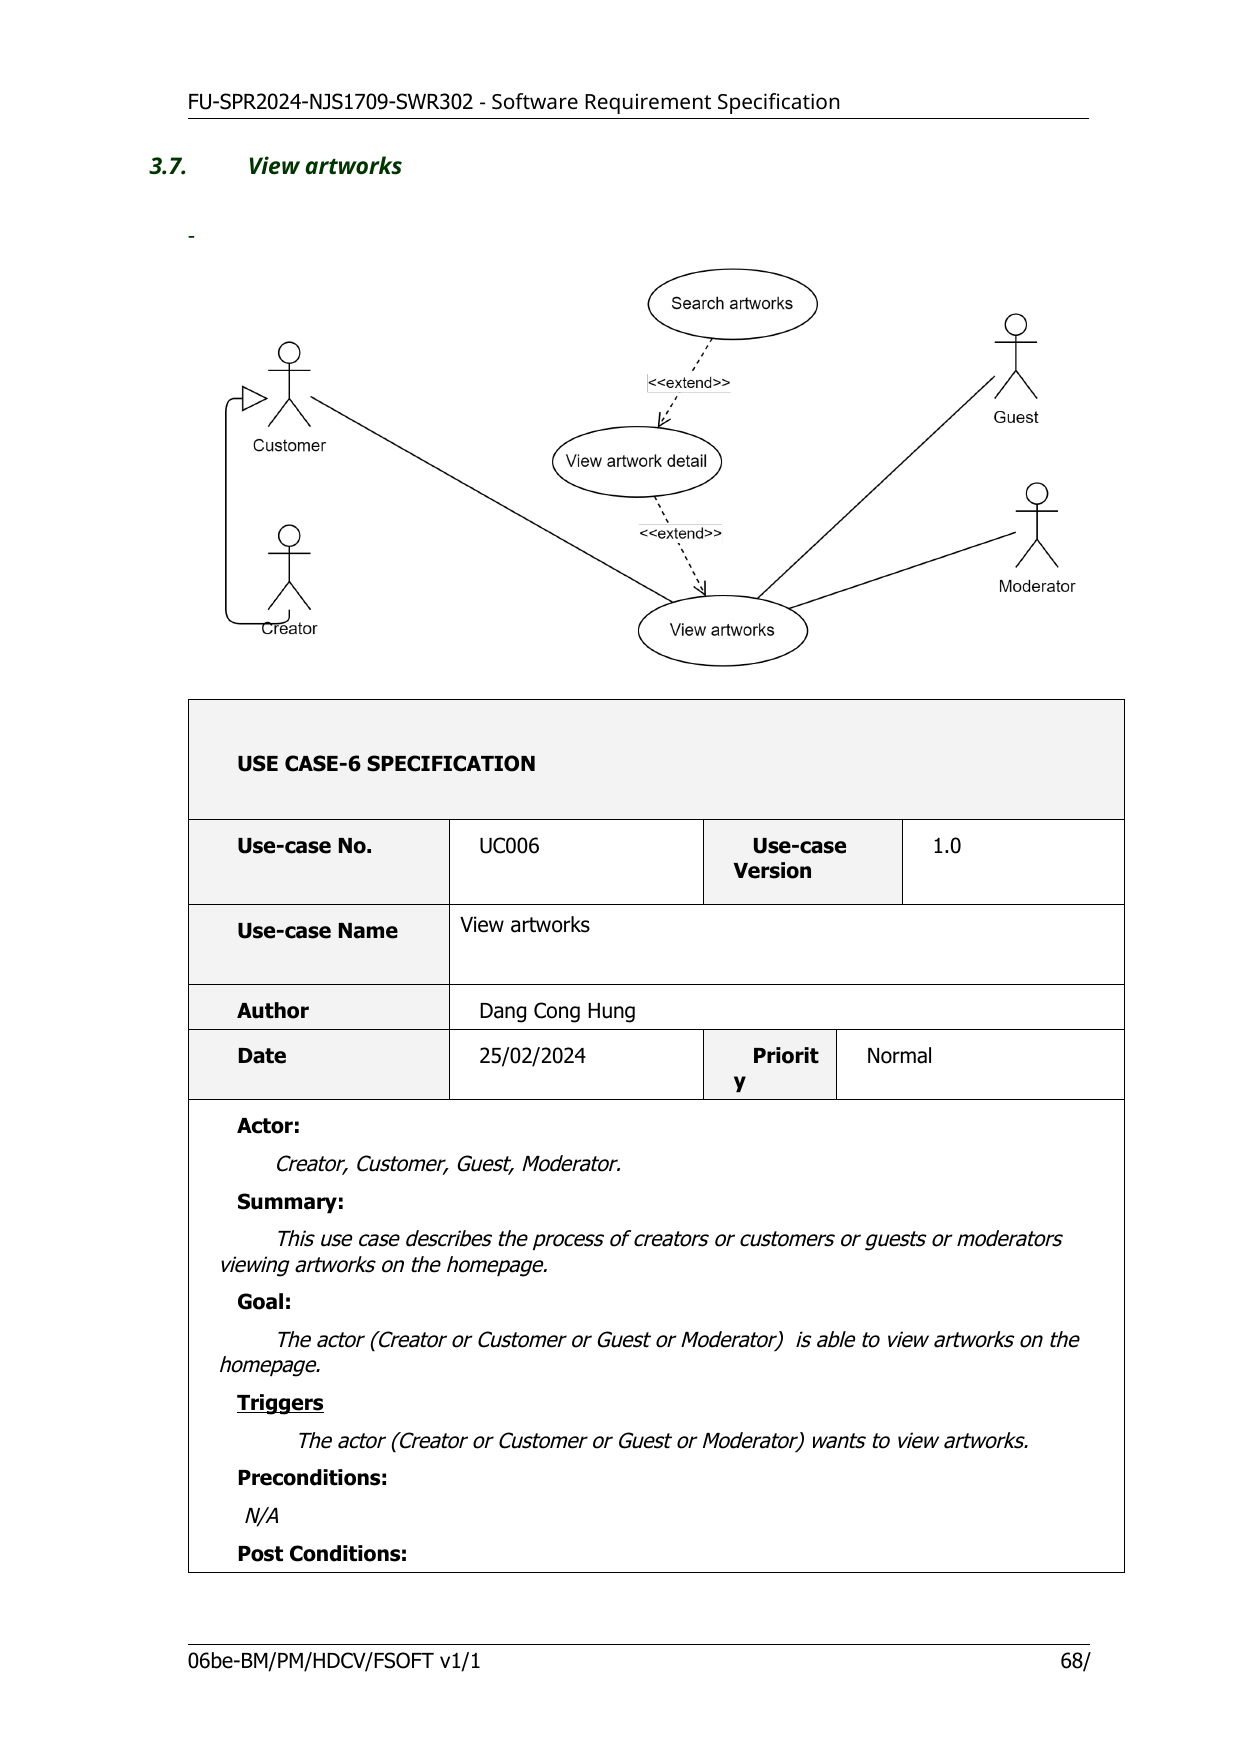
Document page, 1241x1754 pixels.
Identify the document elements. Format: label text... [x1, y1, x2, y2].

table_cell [189, 1100, 1124, 1572]
subtitle View artworks [188, 150, 1090, 181]
table_cell 1.0 [903, 820, 1124, 904]
table_cell Author [189, 985, 449, 1029]
picture [187, 254, 1090, 682]
table_cell Dang Cong Hung [450, 985, 1124, 1029]
table_cell 25/02/2024 [450, 1030, 703, 1099]
table_cell Use-case No. [189, 820, 449, 904]
table_cell Use-case Version [704, 820, 902, 904]
table_cell Normal [837, 1030, 1124, 1099]
table_header USE CASE-6 SPECIFICATION [189, 700, 1124, 819]
table_cell Date [189, 1030, 449, 1099]
table_cell UC006 [450, 820, 703, 904]
table_cell Priority [704, 1030, 836, 1099]
table_cell Use-case Name [189, 905, 449, 984]
table_cell View artworks [450, 905, 1124, 984]
